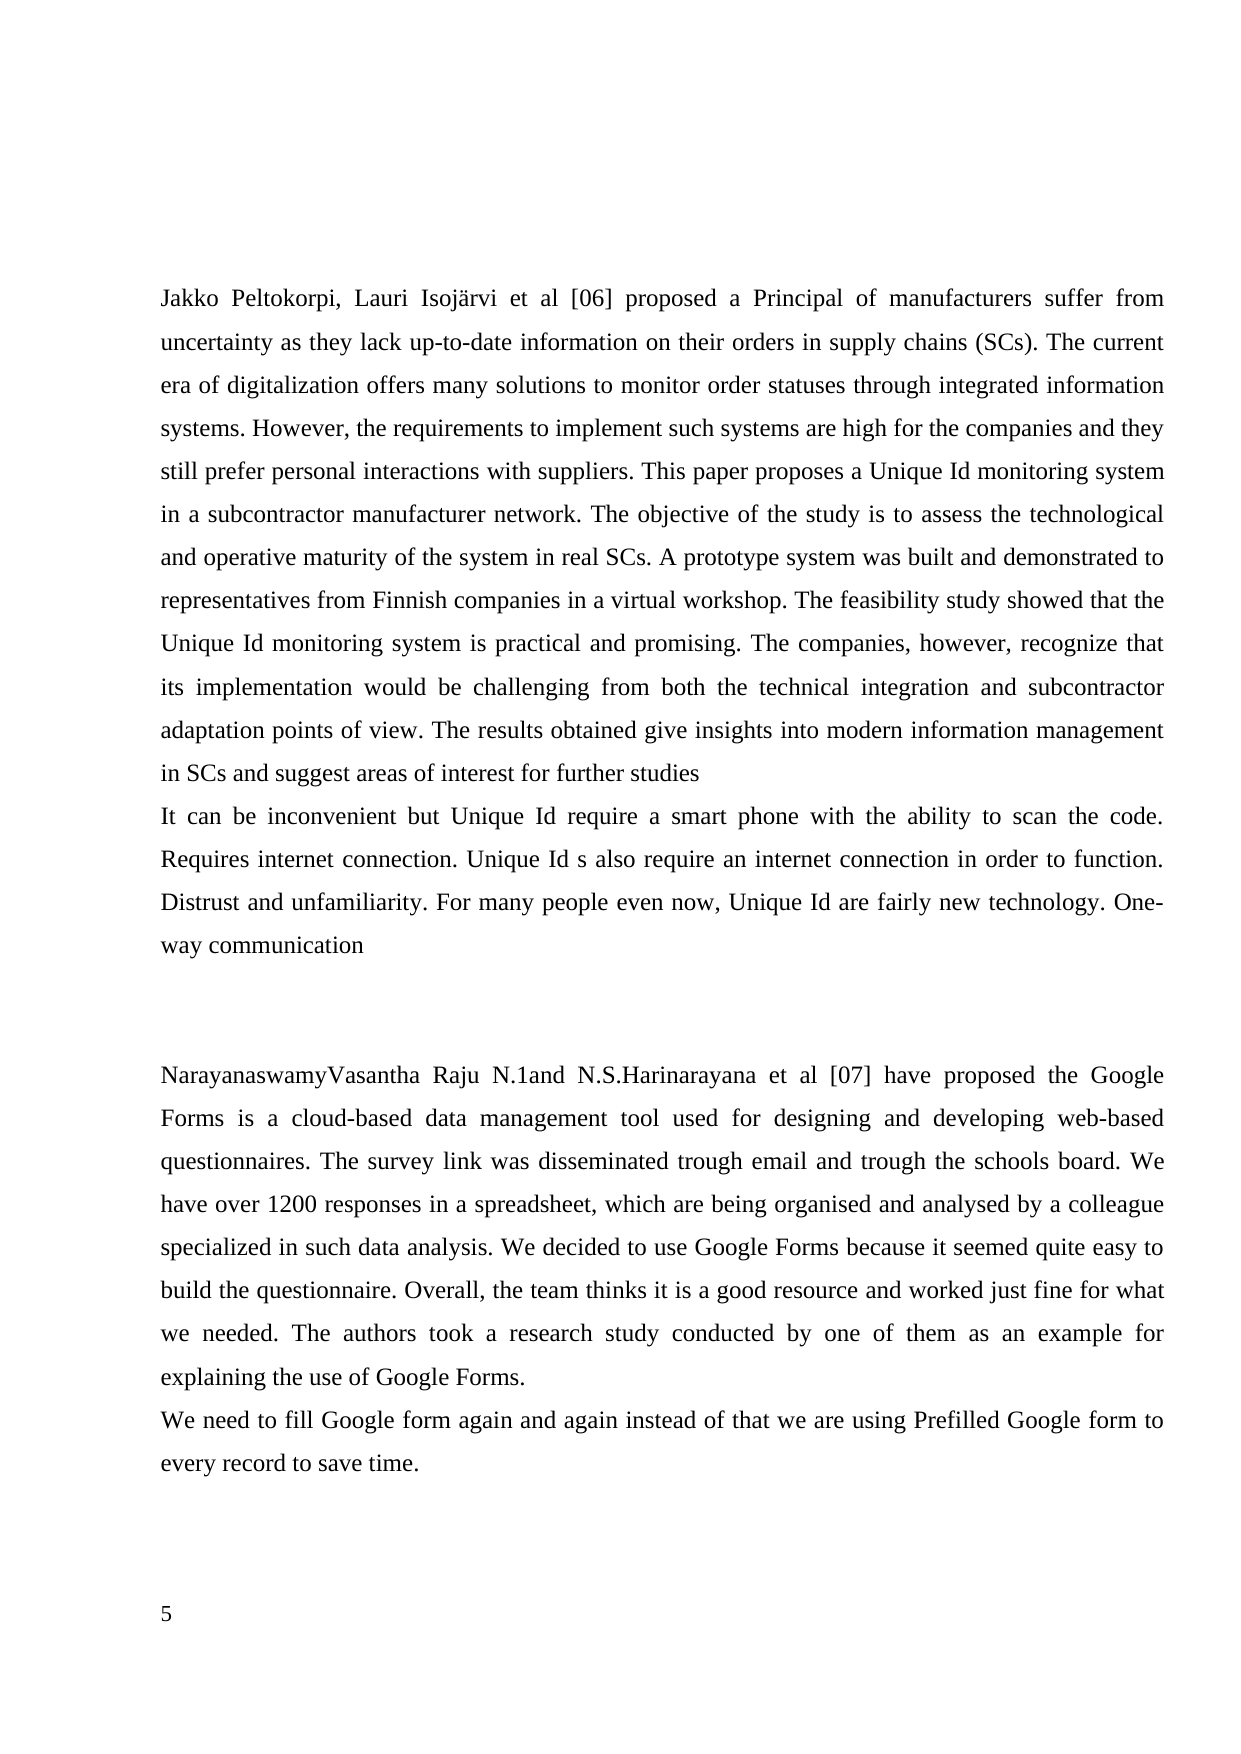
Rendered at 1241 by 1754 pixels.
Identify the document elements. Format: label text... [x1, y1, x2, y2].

text It can be inconvenient but Unique Id require a smart phone with the ability to scan the code. Requires internet connection. Unique Id s also require an internet connection in order to function. Distrust and unfamiliarity. For many people even now, Unique Id are fairly new technology. One-way communication [160, 801, 1166, 959]
text We need to fill Google form again and again instead of that we are using Prefilled Google form to every record to save time. [160, 1405, 1166, 1477]
text Jakko Peltokorpi, Lauri Isojärvi et al [06] proposed a Principal of manufacturers suffer from uncertainty as they lack up-to-date information on their orders in supply chains (SCs). The current era of digitalization offers many solutions to monitor order statuses through integrated information systems. However, the requirements to implement such systems are high for the companies and they still prefer personal interactions with suppliers. This paper proposes a Unique Id monitoring system in a subcontractor manufacturer network. The objective of the study is to assess the technological and operative maturity of the system in real SCs. A prototype system was built and demonstrated to representatives from Finnish companies in a virtual workshop. The feasibility study showed that the Unique Id monitoring system is practical and promising. The companies, however, recognize that its implementation would be challenging from both the technical integration and subcontractor adaptation points of view. The results obtained give insights into modern information management in SCs and suggest areas of interest for further studies [160, 283, 1166, 787]
text NarayanaswamyVasantha Raju N.1and N.S.Harinarayana et al [07] have proposed the Google Forms is a cloud-based data management tool used for designing and developing web-based questionnaires. The survey link was disseminated trough email and trough the schools board. We have over 1200 responses in a spreadsheet, which are being organised and analysed by a colleague specialized in such data analysis. We decided to use Google Forms because it seemed quite easy to build the questionnaire. Overall, the team thinks it is a good resource and worked just fine for what we needed. The authors took a research study conducted by one of them as an example for explaining the use of Google Forms. [160, 1060, 1166, 1390]
